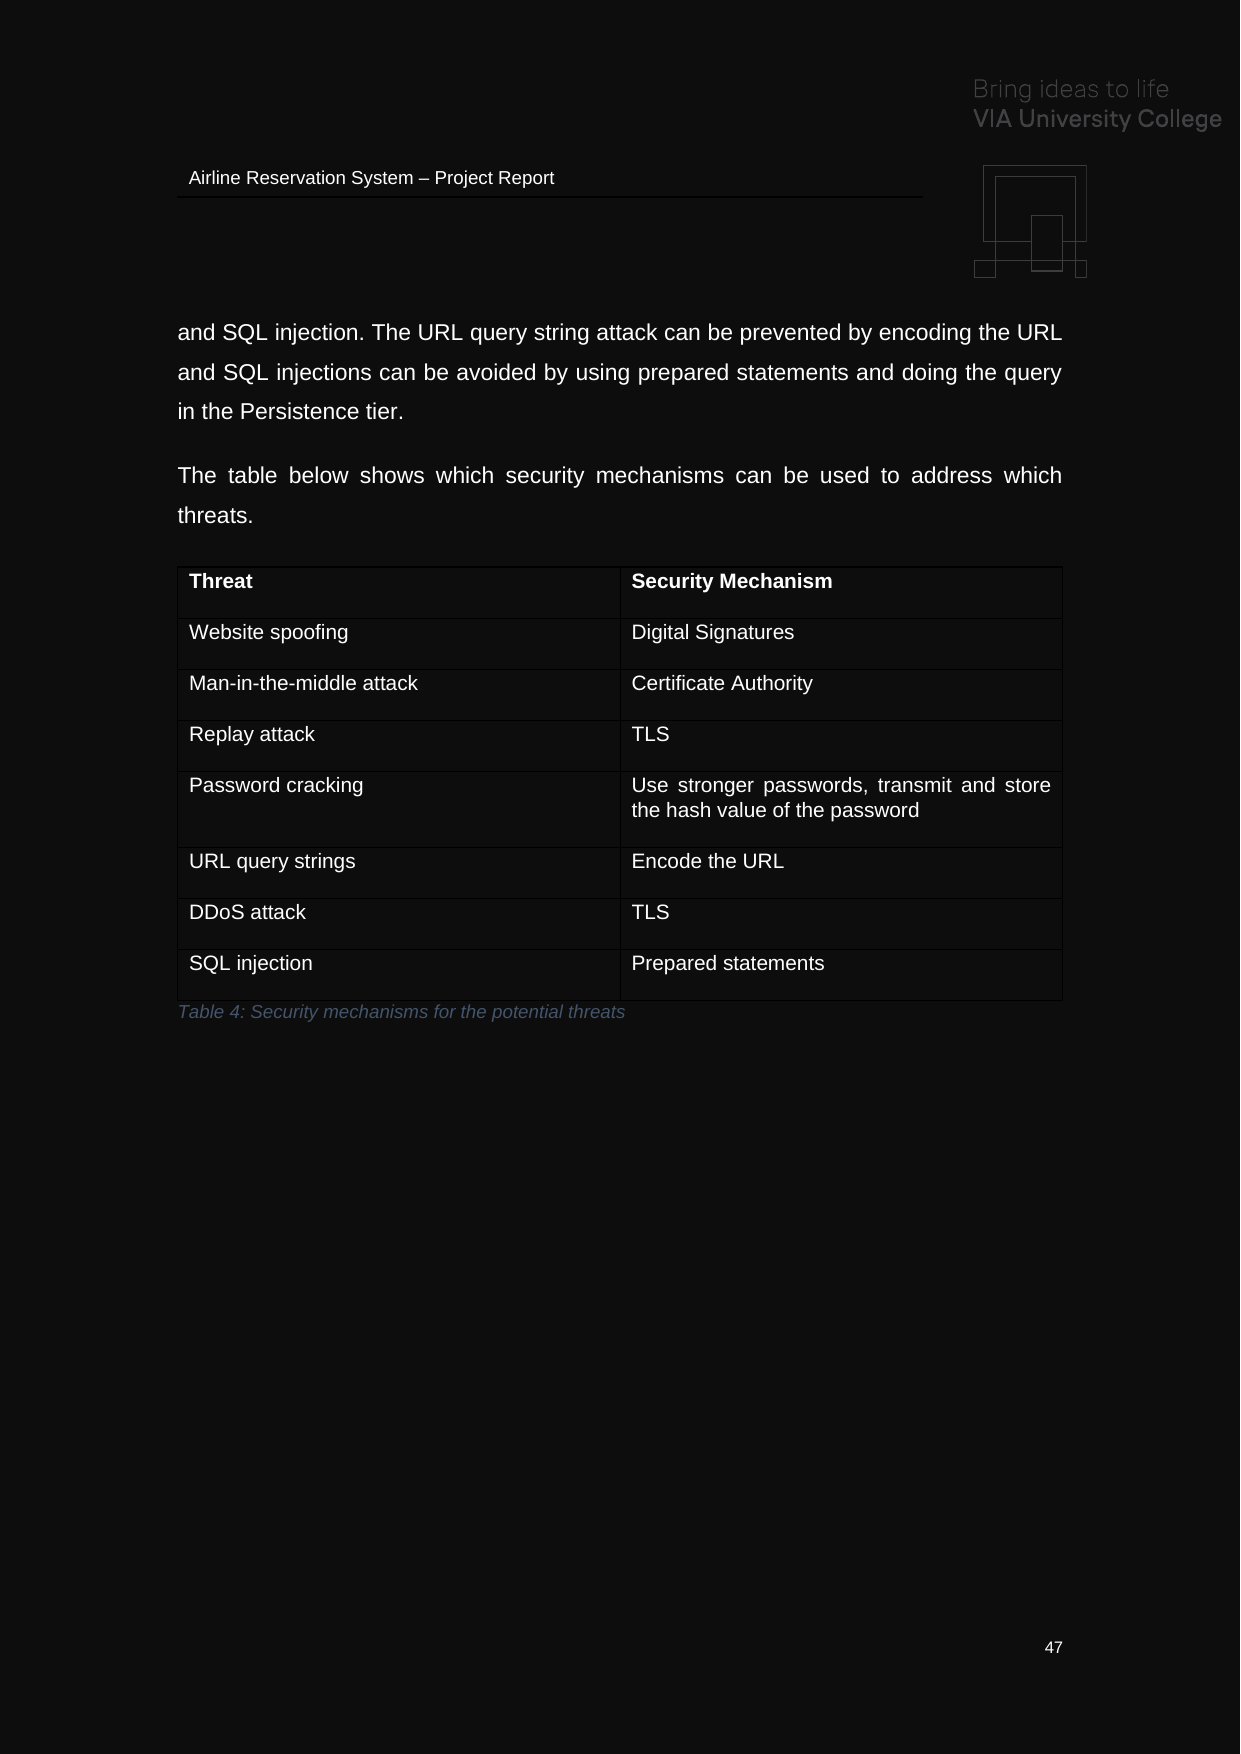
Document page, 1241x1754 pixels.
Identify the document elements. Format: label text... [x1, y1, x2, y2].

table_cell Encode the URL [621, 848, 1062, 898]
text The table below shows which security mechanisms can be used to address which threats. [177, 462, 1063, 528]
table_cell Website spoofing [178, 619, 620, 668]
table_cell Digital Signatures [621, 619, 1062, 668]
table_cell Certificate Authority [621, 670, 1062, 719]
table_cell Replay attack [178, 721, 620, 771]
table_cell Password cracking [178, 772, 620, 847]
table_header Security Mechanism [621, 568, 1062, 617]
text Table 4: Security mechanisms for the potential threats [177, 1001, 1063, 1022]
table_cell Use stronger passwords, transmit and store the hash value of the password [621, 772, 1062, 847]
table_cell Man-in-the-middle attack [178, 670, 620, 719]
table_header Threat [178, 568, 620, 617]
table_cell Prepared statements [621, 950, 1062, 1000]
table_cell TLS [621, 899, 1062, 949]
table_cell SQL injection [178, 950, 620, 1000]
table_cell DDoS attack [178, 899, 620, 949]
table_cell URL query strings [178, 848, 620, 898]
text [177, 319, 1063, 424]
table_cell TLS [621, 721, 1062, 771]
